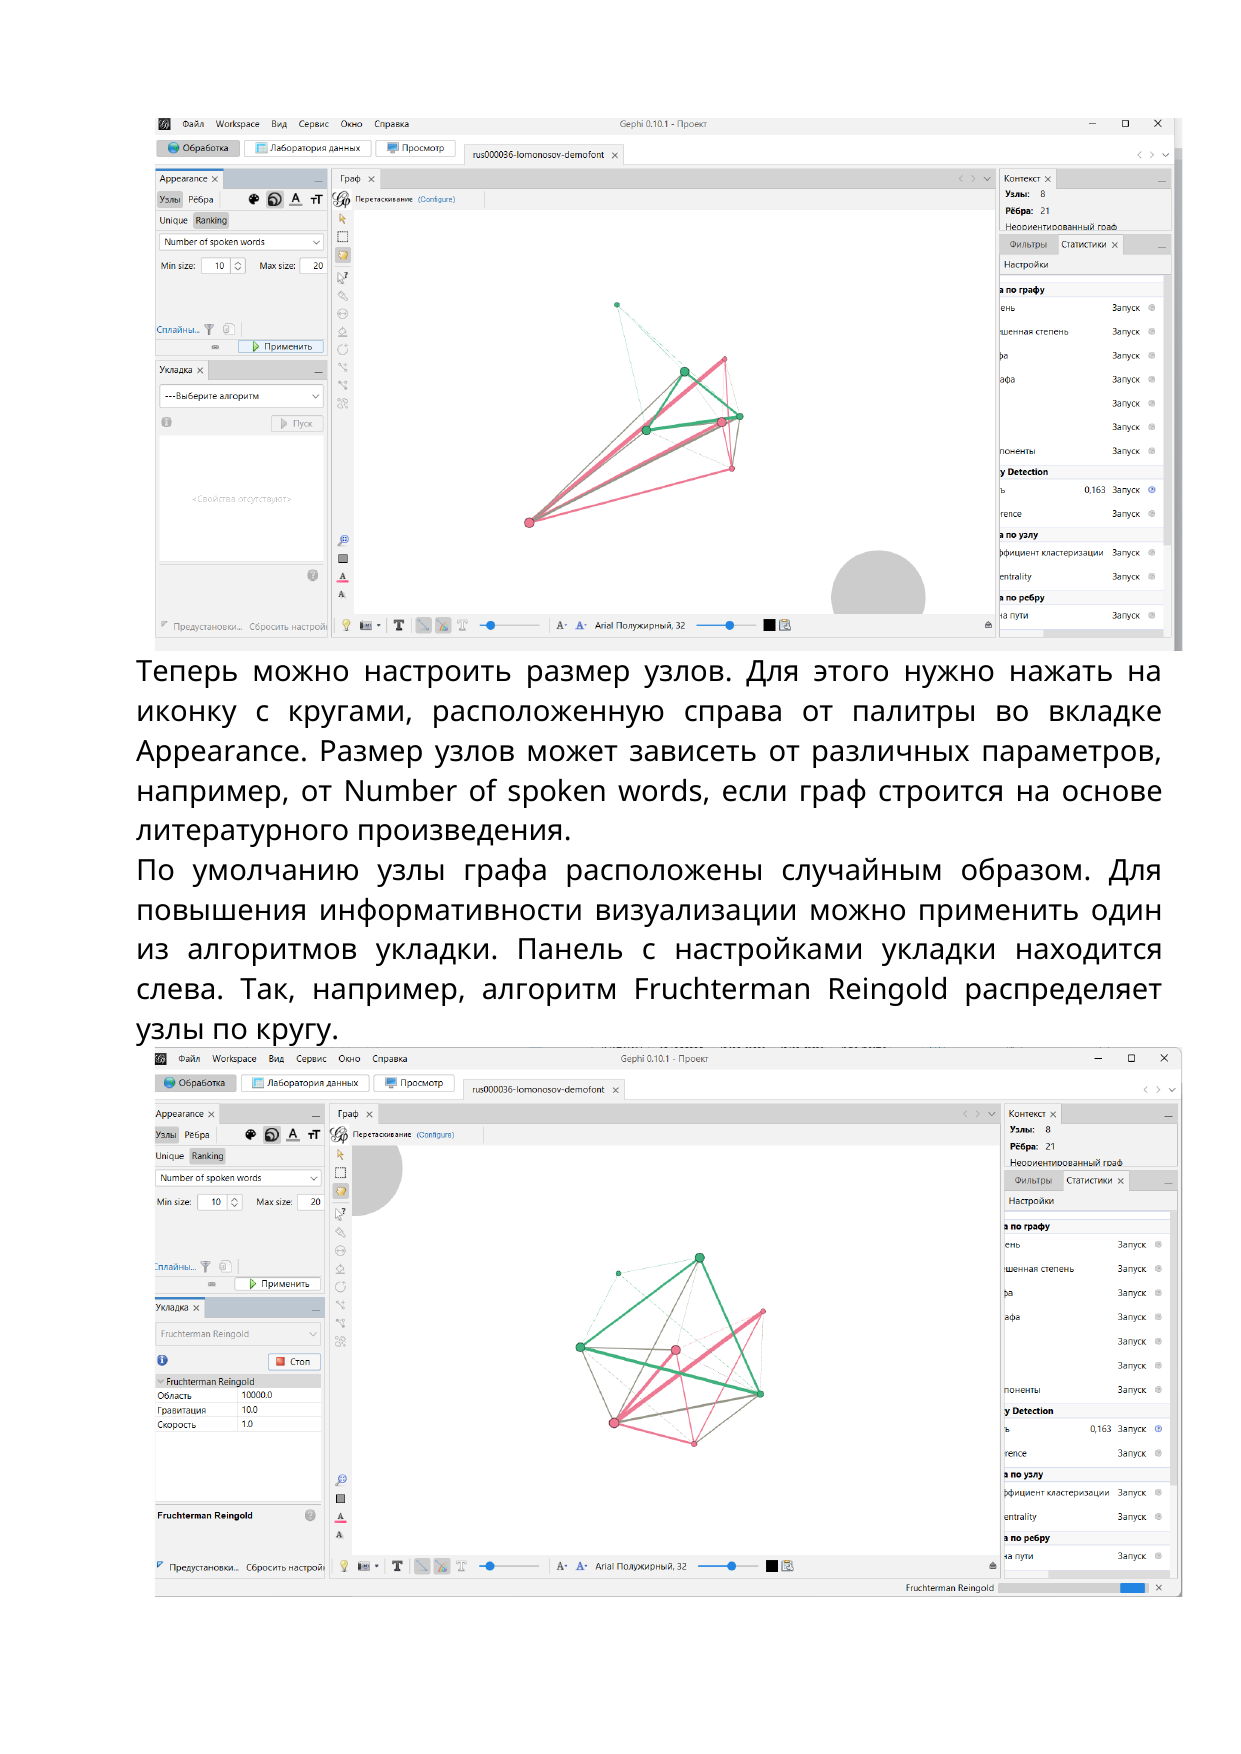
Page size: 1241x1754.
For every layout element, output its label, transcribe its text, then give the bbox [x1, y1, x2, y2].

text По умолчанию узлы графа расположены случайным образом. Для повышения информативности визуализации можно применить один из алгоритмов укладки. Панель с настройками укладки находится слева. Так, например, алгоритм Fruchterman Reingold распределяет узлы по кругу. [136, 849, 1163, 1048]
text Теперь можно настроить размер узлов. Для этого нужно нажать на иконку с кругами, расположенную справа от палитры во вкладке Appearance. Размер узлов может зависеть от различных параметров, например, от Number of spoken words, если граф строится на основе литературного произведения. [136, 651, 1163, 849]
picture [154, 1047, 1183, 1597]
picture [154, 118, 1183, 651]
